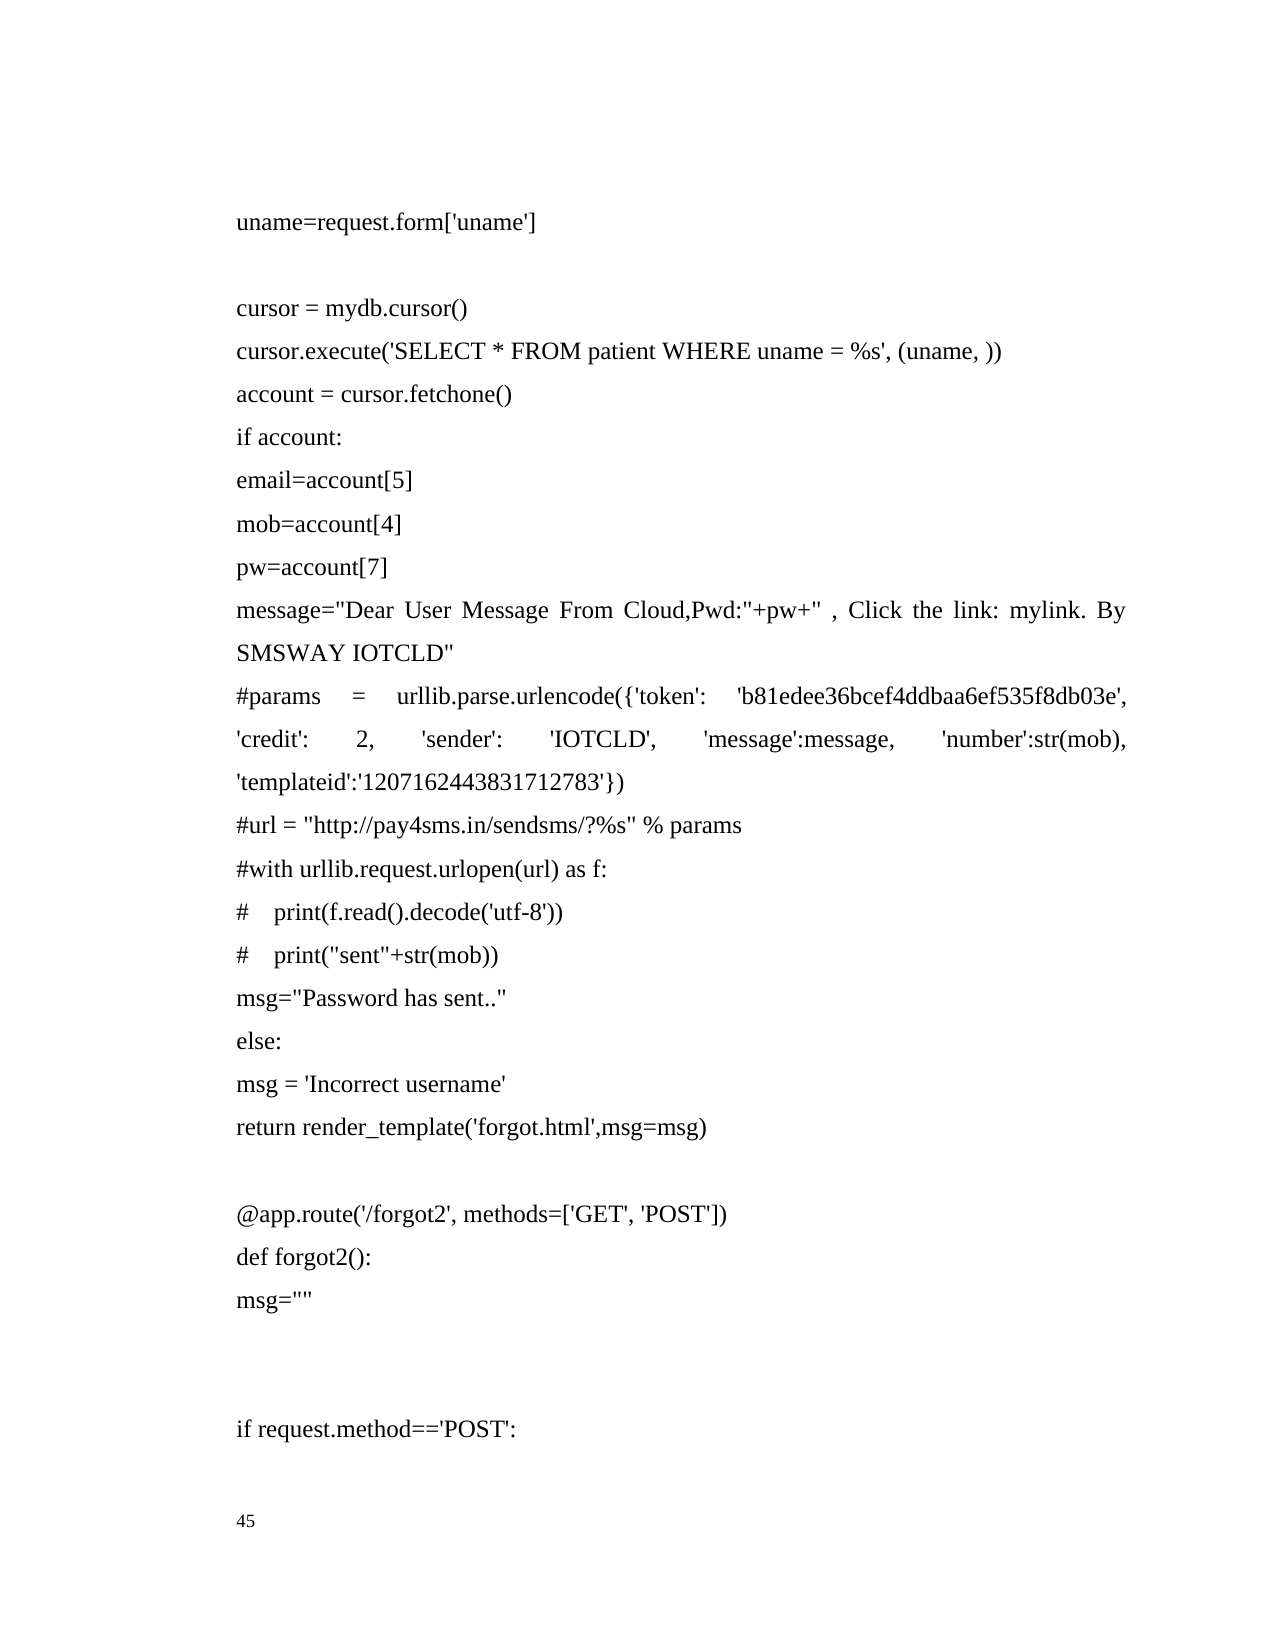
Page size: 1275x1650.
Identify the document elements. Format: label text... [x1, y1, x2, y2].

text #params = urllib.parse.urlencode({'token': 'b81edee36bcef4ddbaa6ef535f8db03e', 'credit': 2, 'sender': 'IOTCLD', 'message':message, 'number':str(mob), 'templateid':'1207162443831712783'}) [236, 681, 1127, 796]
text account = cursor.fetchone() [236, 379, 1127, 408]
text if account: [236, 422, 1127, 451]
text email=account[5] [236, 466, 1127, 494]
text return render_template('forgot.html',msg=msg) [236, 1112, 1127, 1141]
text else: [236, 1026, 1127, 1055]
text @app.route('/forgot2', methods=['GET', 'POST']) [236, 1199, 1127, 1227]
text msg="Password has sent.." [236, 983, 1127, 1012]
text cursor.execute('SELECT * FROM patient WHERE uname = %s', (uname, )) [236, 336, 1127, 365]
text mob=account[4] [236, 509, 1127, 537]
text message="Dear User Message From Cloud,Pwd:"+pw+" , Click the link: mylink. By SMSWAY IOTCLD" [236, 595, 1127, 667]
text if request.method=='POST': [236, 1414, 1127, 1443]
text msg="" [236, 1285, 1127, 1314]
text pw=account[7] [236, 552, 1127, 581]
text #with urllib.request.urlopen(url) as f: [236, 854, 1127, 882]
text #url = "http://pay4sms.in/sendsms/?%s" % params [236, 811, 1127, 839]
text uname=request.form['uname'] [236, 207, 1127, 236]
text msg = 'Incorrect username' [236, 1069, 1127, 1098]
text # print("sent"+str(mob)) [236, 940, 1127, 969]
text cursor = mydb.cursor() [236, 293, 1127, 322]
text def forgot2(): [236, 1242, 1127, 1271]
text # print(f.read().decode('utf-8')) [236, 897, 1127, 926]
